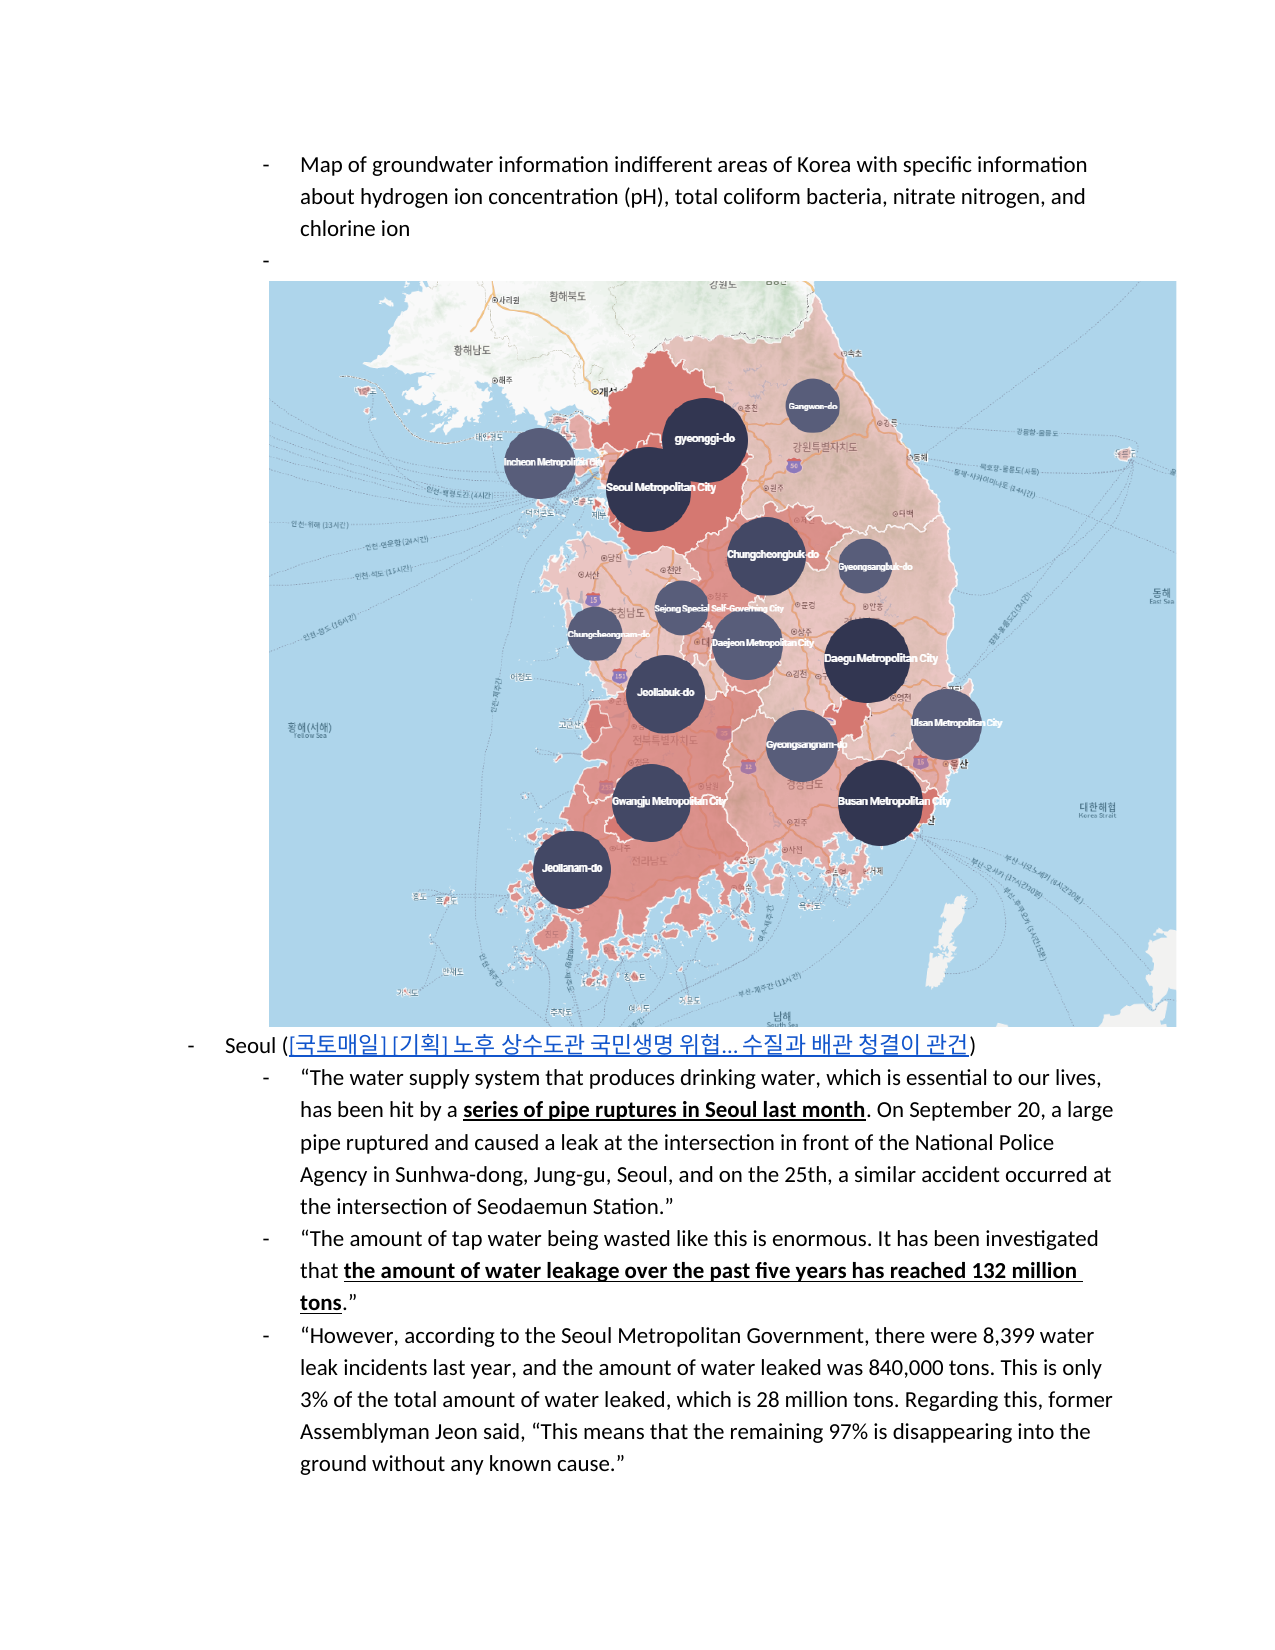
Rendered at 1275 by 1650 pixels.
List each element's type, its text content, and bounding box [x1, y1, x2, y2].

list Seoul ([국토매일] [기획] 노후 상수도관 국민생명 위협… 수질과 배관 청결이 관건) [187, 1031, 1125, 1059]
picture [262, 278, 1177, 1027]
list “The amount of tap water being wasted like this is enormous. It has been investigated that the amount of water leakage over the past five years has reached 132 million tons.” [262, 1224, 1125, 1317]
list “The water supply system that produces drinking water, which is essential to our lives, has been hit by a series of pipe ruptures in Seoul last month. On September 20, a large pipe ruptured and caused a leak at the intersection in front of the National Police Agency in Sunhwa-dong, Jung-gu, Seoul, and on the 25th, a similar accident occurred at the intersection of Seodaemun Station.” [262, 1063, 1125, 1220]
list Map of groundwater information indifferent areas of Korea with specific information about hydrogen ion concentration (pH), total coliform bacteria, nitrate nitrogen, and chlorine ion [262, 150, 1125, 242]
list “However, according to the Seoul Metropolitan Government, there were 8,399 water leak incidents last year, and the amount of water leaked was 840,000 tons. This is only 3% of the total amount of water leaked, which is 28 million tons. Regarding this, former Assemblyman Jeon said, “This means that the remaining 97% is disappearing into the ground without any known cause.” [262, 1321, 1125, 1477]
